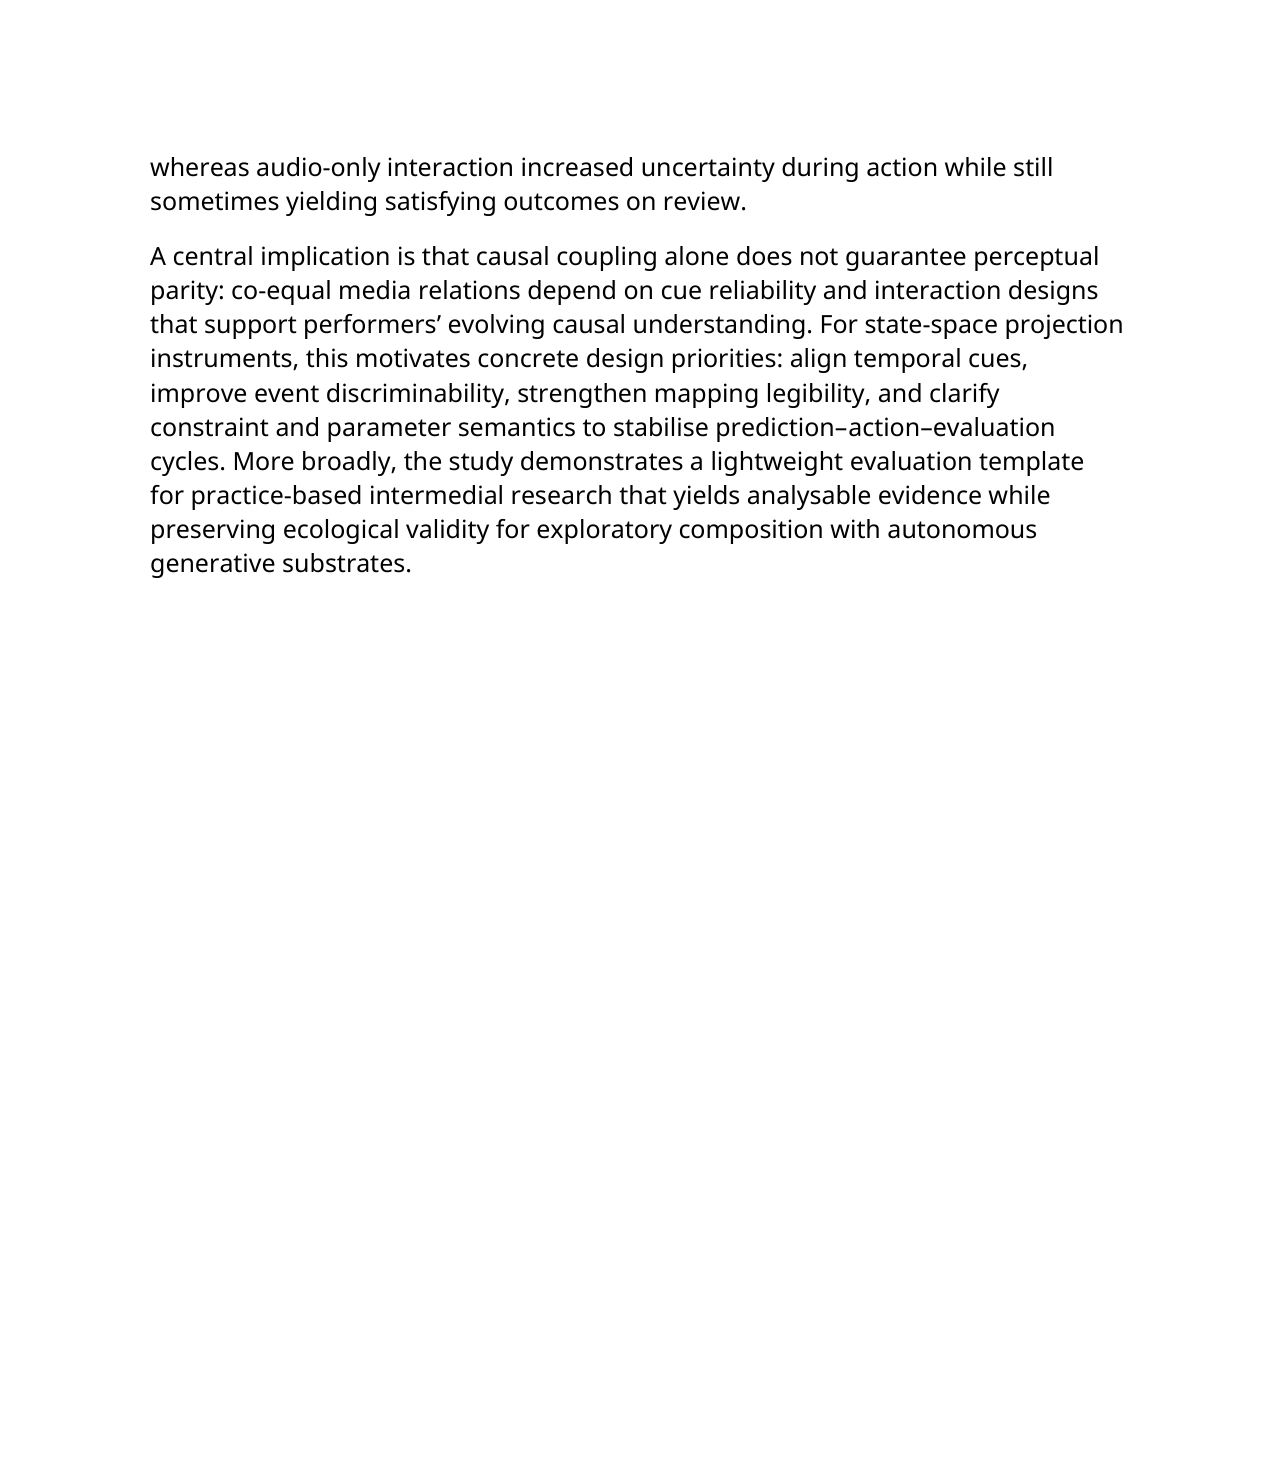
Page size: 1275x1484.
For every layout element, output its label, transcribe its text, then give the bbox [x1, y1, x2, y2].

text A central implication is that causal coupling alone does not guarantee perceptual parity: co-equal media relations depend on cue reliability and interaction designs that support performers’ evolving causal understanding. For state-space projection instruments, this motivates concrete design priorities: align temporal cues, improve event discriminability, strengthen mapping legibility, and clarify constraint and parameter semantics to stabilise prediction–action–evaluation cycles. More broadly, the study demonstrates a lightweight evaluation template for practice-based intermedial research that yields analysable evidence while preserving ecological validity for exploratory composition with autonomous generative substrates. [150, 307, 1125, 648]
text RQ3 agency and causality: Modality constraint reshaped steerability and monitoring. Visual access supported more confident real-time causal inference, whereas audio-only interaction increased uncertainty during action while still sometimes yielding satisfying outcomes on review. [150, 150, 1125, 286]
